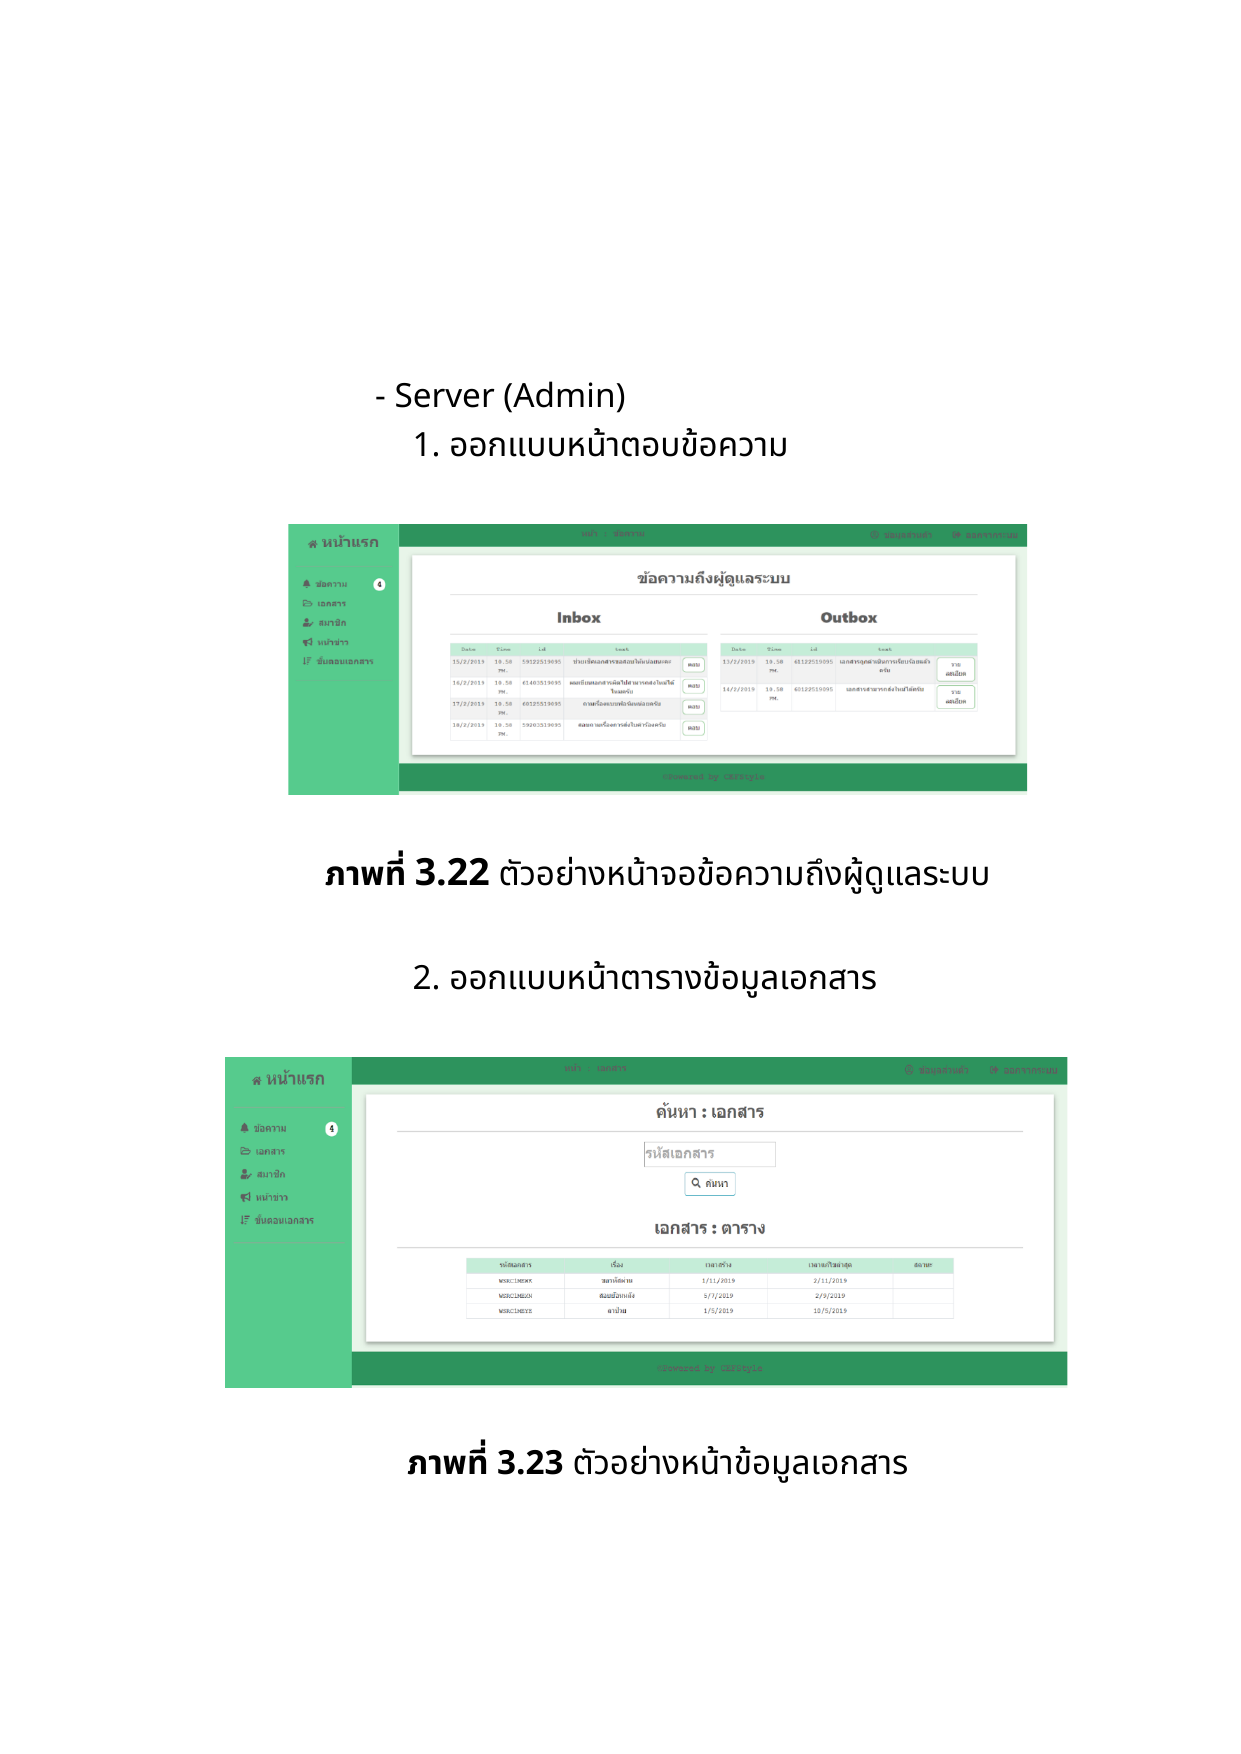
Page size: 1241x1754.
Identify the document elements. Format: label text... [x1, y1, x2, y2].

picture [288, 524, 1028, 795]
text ภาพที่ 3.23 ตัวอย่างหน้าข้อมูลเอกสาร [225, 1439, 1090, 1489]
text 2. ออกแบบหน้าตารางข้อมูลเอกสาร [225, 954, 1090, 1004]
picture [225, 1057, 1068, 1388]
text 1. ออกแบบหน้าตอบข้อความ [225, 421, 1090, 471]
text - Server (Admin) [225, 372, 1090, 417]
text ภาพที่ 3.22 ตัวอย่างหน้าจอข้อความถึงผู้ดูแลระบบ [225, 846, 1090, 901]
